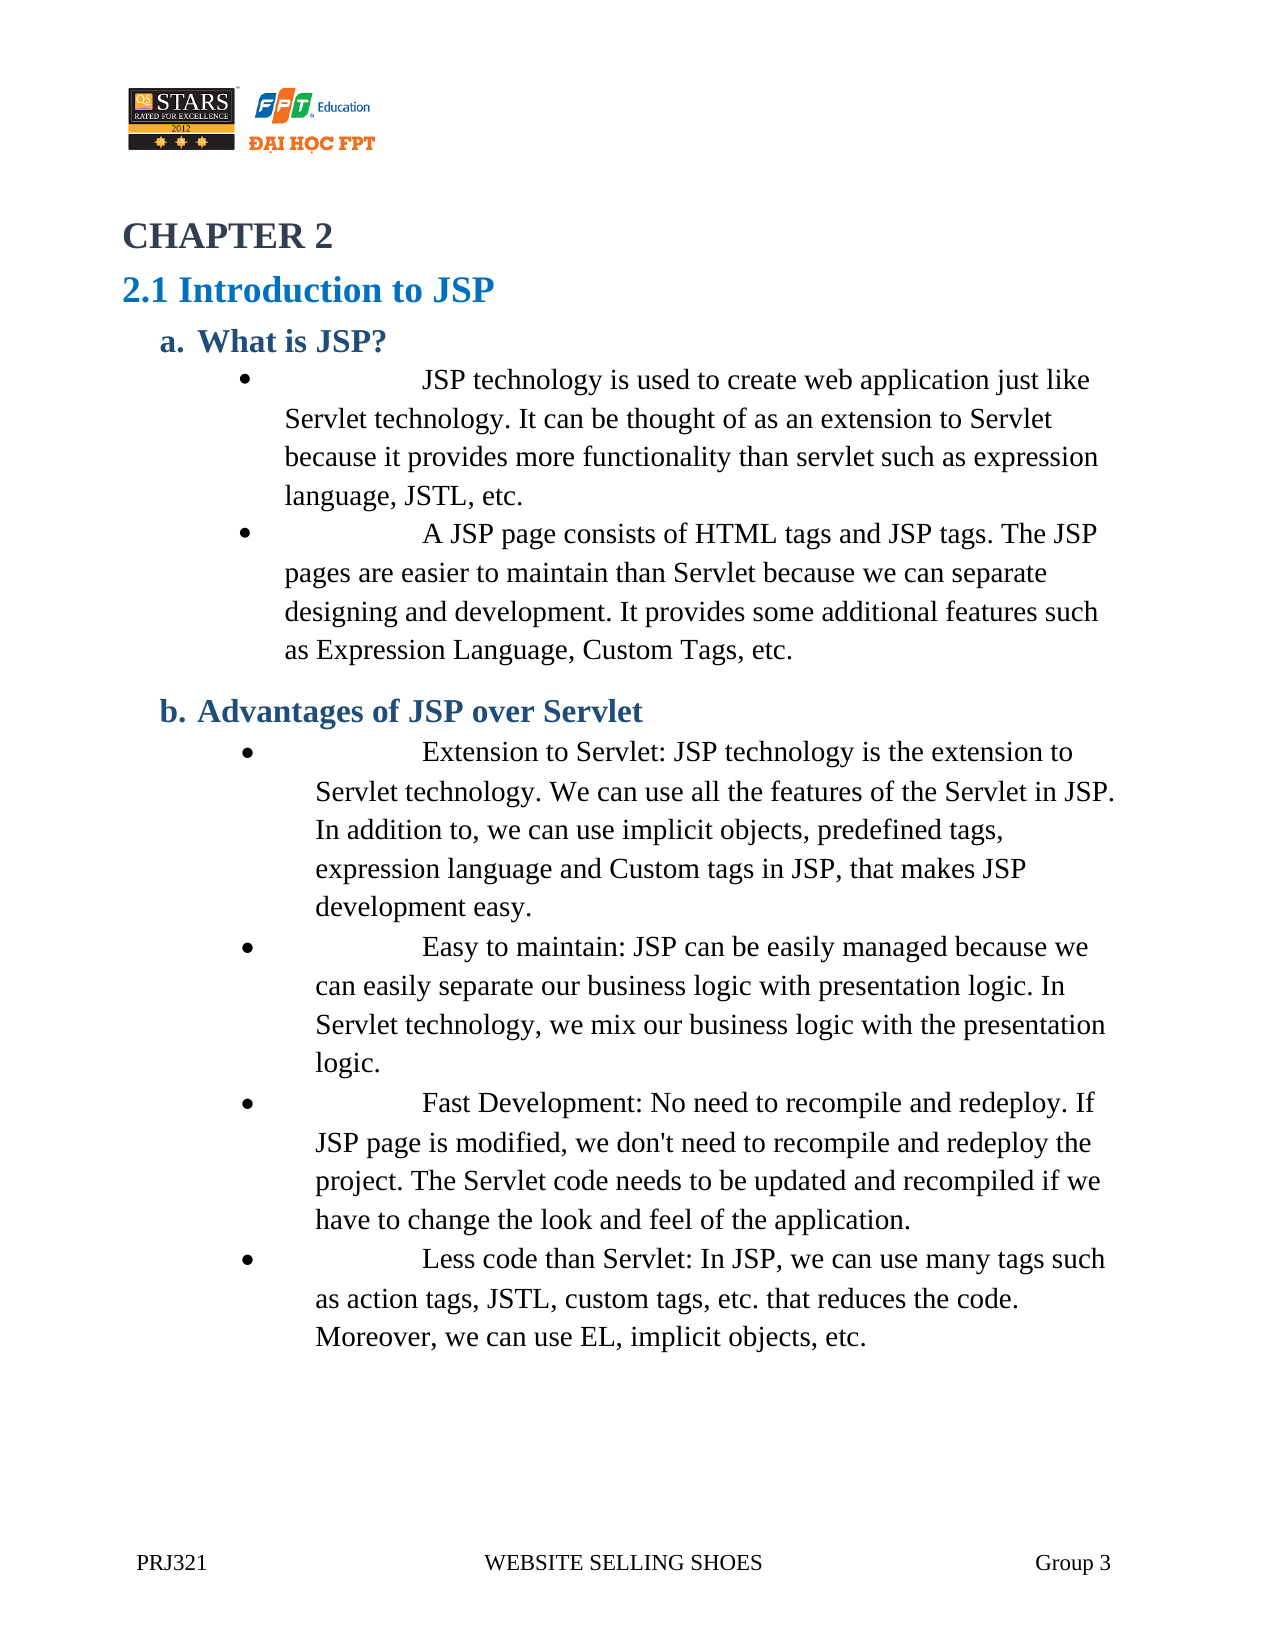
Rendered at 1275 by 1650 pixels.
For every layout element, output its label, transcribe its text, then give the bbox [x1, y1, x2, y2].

list A JSP page consists of HTML tags and JSP tags. The JSP pages are easier to maintain than Servlet because we can separate designing and development. It provides some additional features such as Expression Language, Custom Tags, etc. [240, 517, 1125, 666]
subtitle What is JSP? [159, 321, 1125, 359]
list JSP technology is used to create web application just like Servlet technology. It can be thought of as an extension to Servlet because it provides more functionality than servlet such as expression language, JSTL, etc. [240, 362, 1125, 512]
list Less code than Servlet: In JSP, we can use many tags such as action tags, JSTL, custom tags, etc. that reduces the code. Moreover, we can use EL, implicit objects, etc. [240, 1240, 1125, 1353]
list Fast Development: No need to recompile and redeploy. If JSP page is modified, we don't need to recompile and redeploy the project. The Servlet code needs to be updated and recompiled if we have to change the look and feel of the application. [240, 1084, 1125, 1235]
picture [121, 75, 382, 162]
list Easy to maintain: JSP can be easily managed because we can easily separate our business logic with presentation logic. In Servlet technology, we mix our business logic with the presentation logic. [240, 928, 1125, 1079]
subtitle CHAPTER 2 [122, 213, 1125, 257]
subtitle Advantages of JSP over Servlet [159, 692, 1125, 730]
subtitle 2.1 Introduction to JSP [122, 267, 1125, 310]
list Extension to Servlet: JSP technology is the extension to Servlet technology. We can use all the features of the Servlet in JSP. In addition to, we can use implicit objects, predefined tags, expression language and Custom tags in JSP, that makes JSP development easy. [240, 733, 1125, 923]
